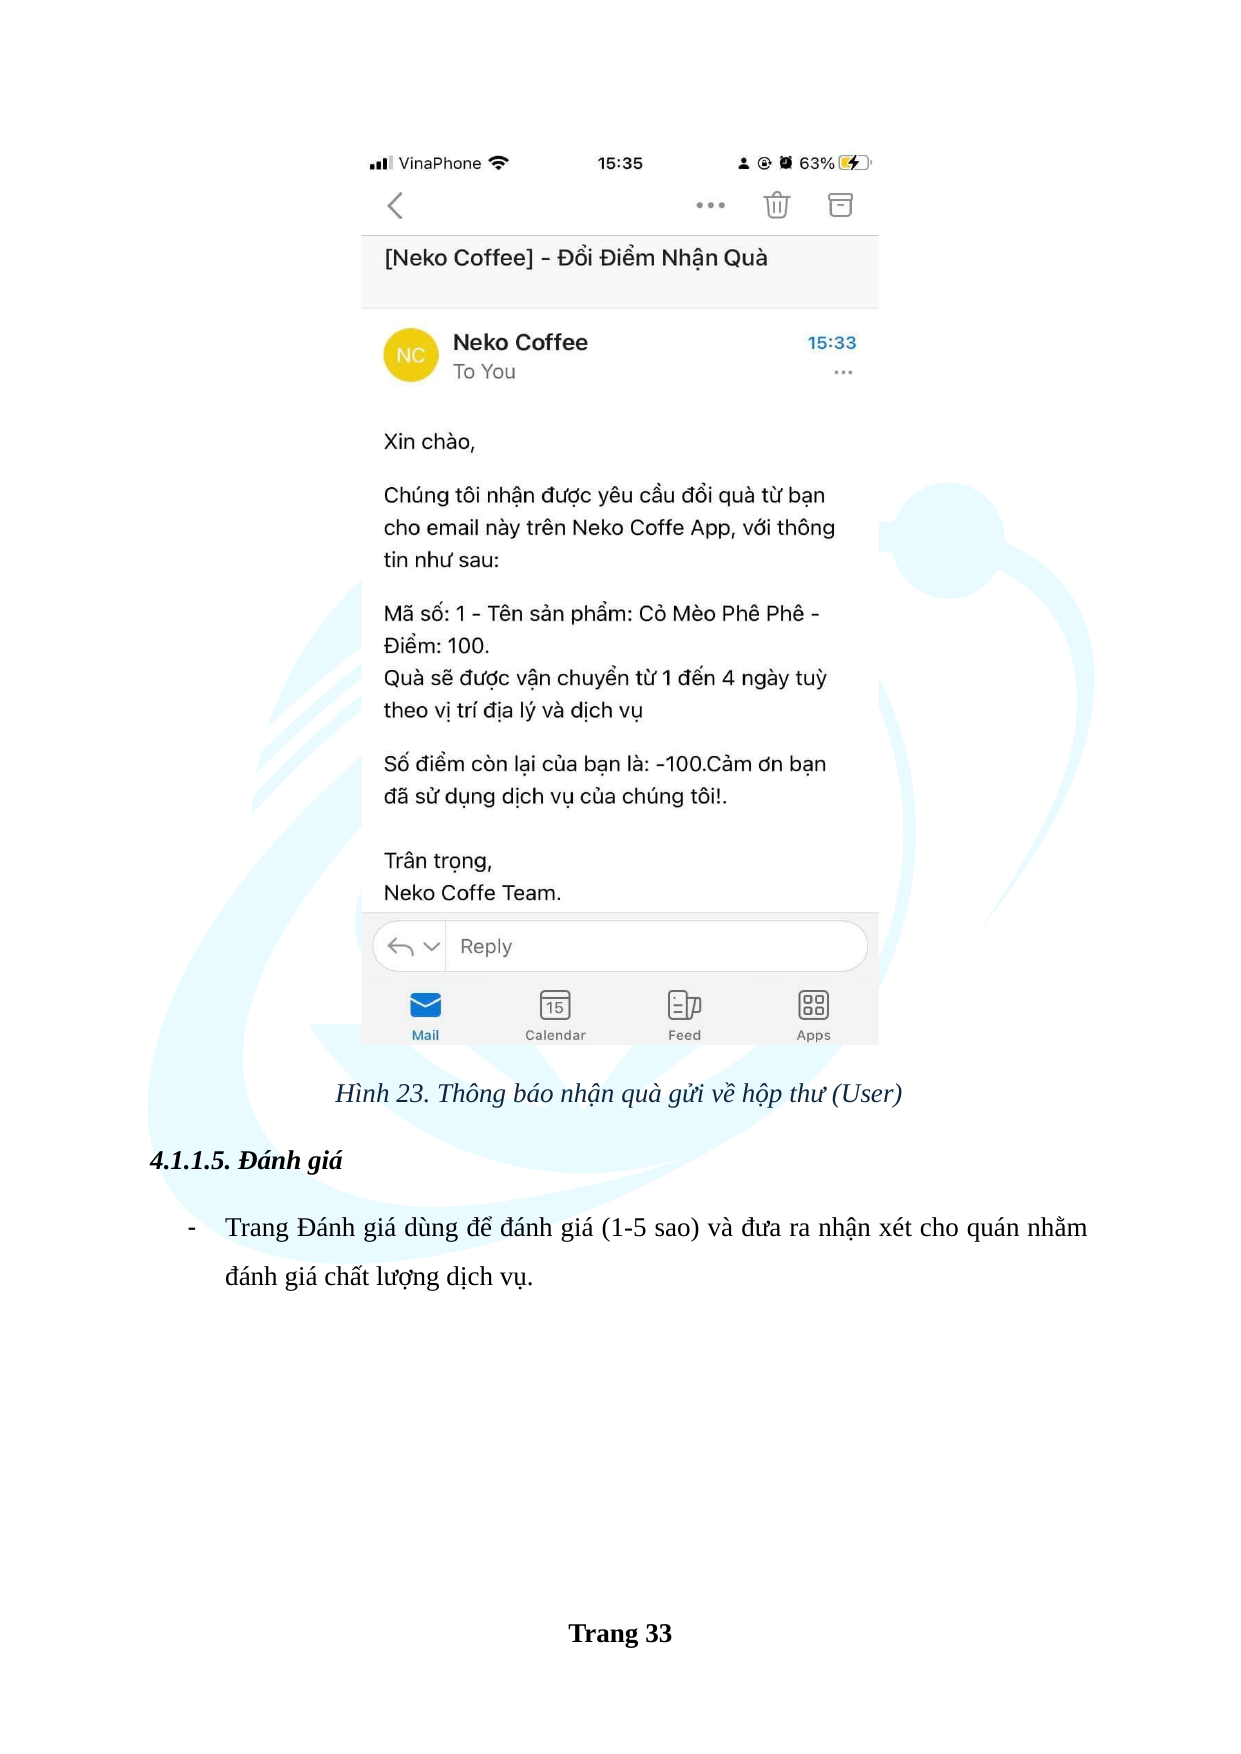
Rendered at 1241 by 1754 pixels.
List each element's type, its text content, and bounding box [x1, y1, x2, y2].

text Hình 23. Thông báo nhận quà gửi về hộp thư (User) [150, 1077, 1090, 1108]
picture [361, 150, 879, 1045]
subtitle 4.1.1.5. Đánh giá [150, 1144, 1090, 1176]
list Trang Đánh giá dùng để đánh giá (1-5 sao) và đưa ra nhận xét cho quán nhằm đánh giá chất lượng dịch vụ. [187, 1208, 1090, 1291]
